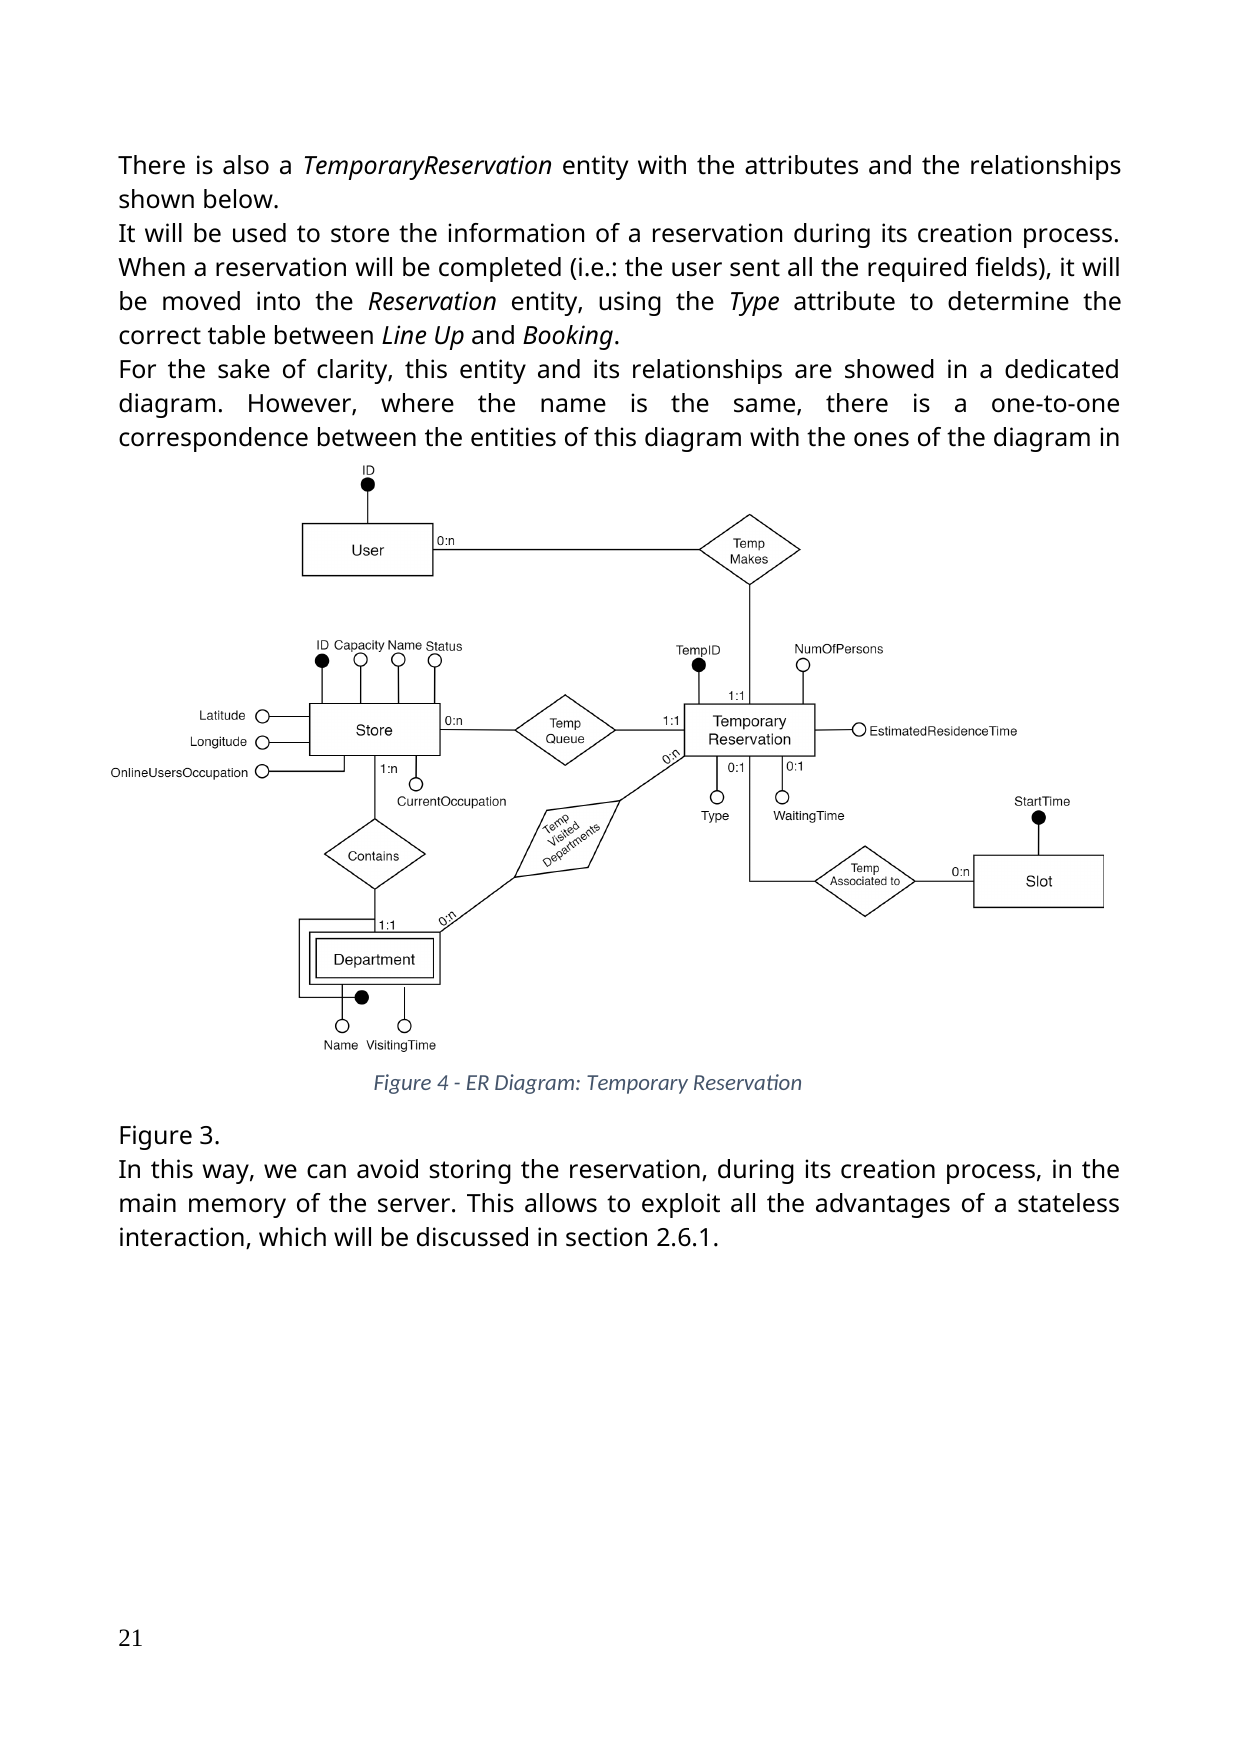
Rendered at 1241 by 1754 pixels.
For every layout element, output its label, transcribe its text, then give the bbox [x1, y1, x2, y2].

picture [99, 455, 1104, 1057]
text It will be used to store the information of a reservation during its creation process. When a reservation will be completed (i.e.: the user sent all the required fields), it will be moved into the Reservation entity, using the Type attribute to determine the correct table between Line Up and Booking. [118, 216, 1122, 352]
text There is also a TemporaryReservation entity with the attributes and the relationships shown below. [118, 148, 1122, 216]
text In this way, we can avoid storing the reservation, during its creation process, in the main memory of the server. This allows to exploit all the advantages of a stateless interaction, which will be discussed in section 2.6.1. [118, 1152, 1122, 1254]
